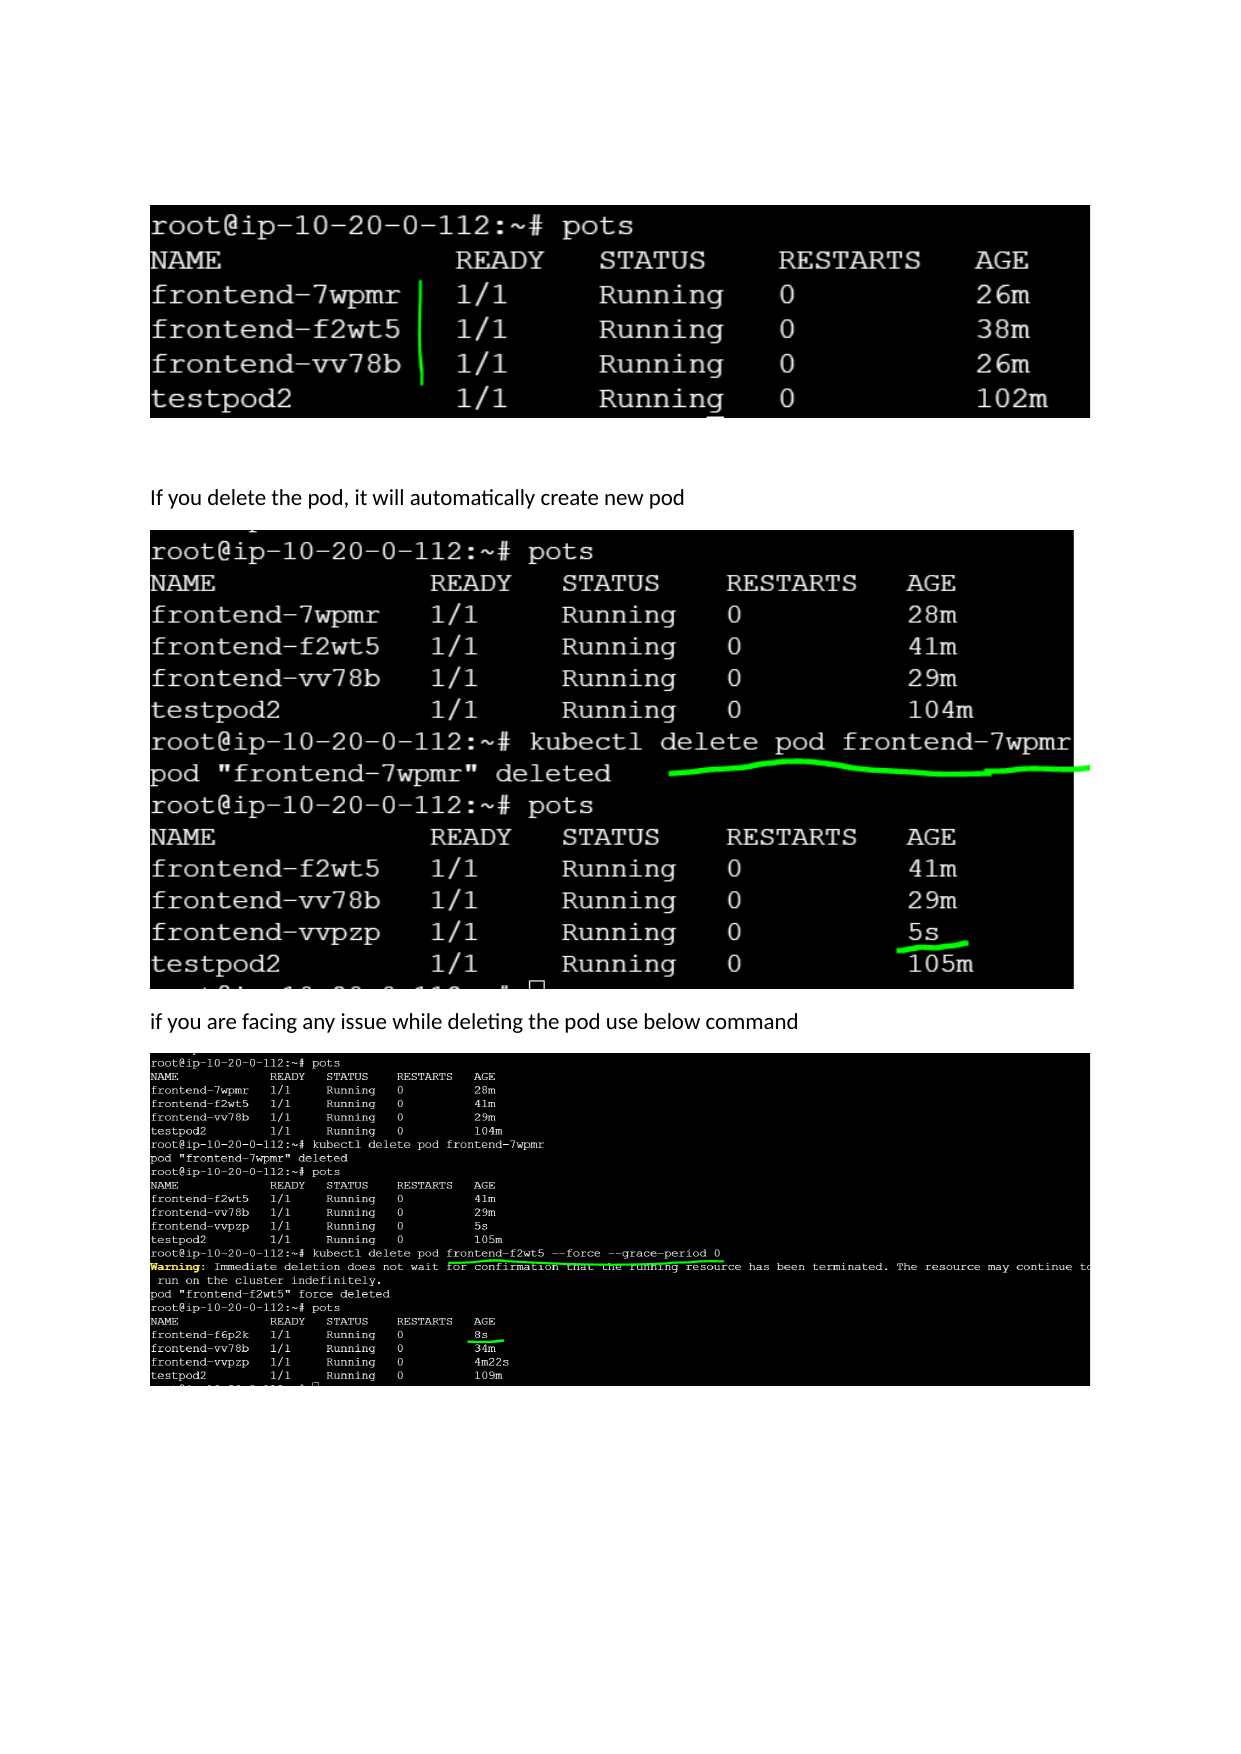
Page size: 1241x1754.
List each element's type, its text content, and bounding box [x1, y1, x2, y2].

picture [150, 1053, 1091, 1386]
text if you are facing any issue while deleting the pod use below command [150, 1007, 1090, 1035]
text If you delete the pod, it will automatically create new pod [150, 483, 1090, 511]
picture [150, 530, 1091, 989]
picture [150, 205, 1091, 418]
